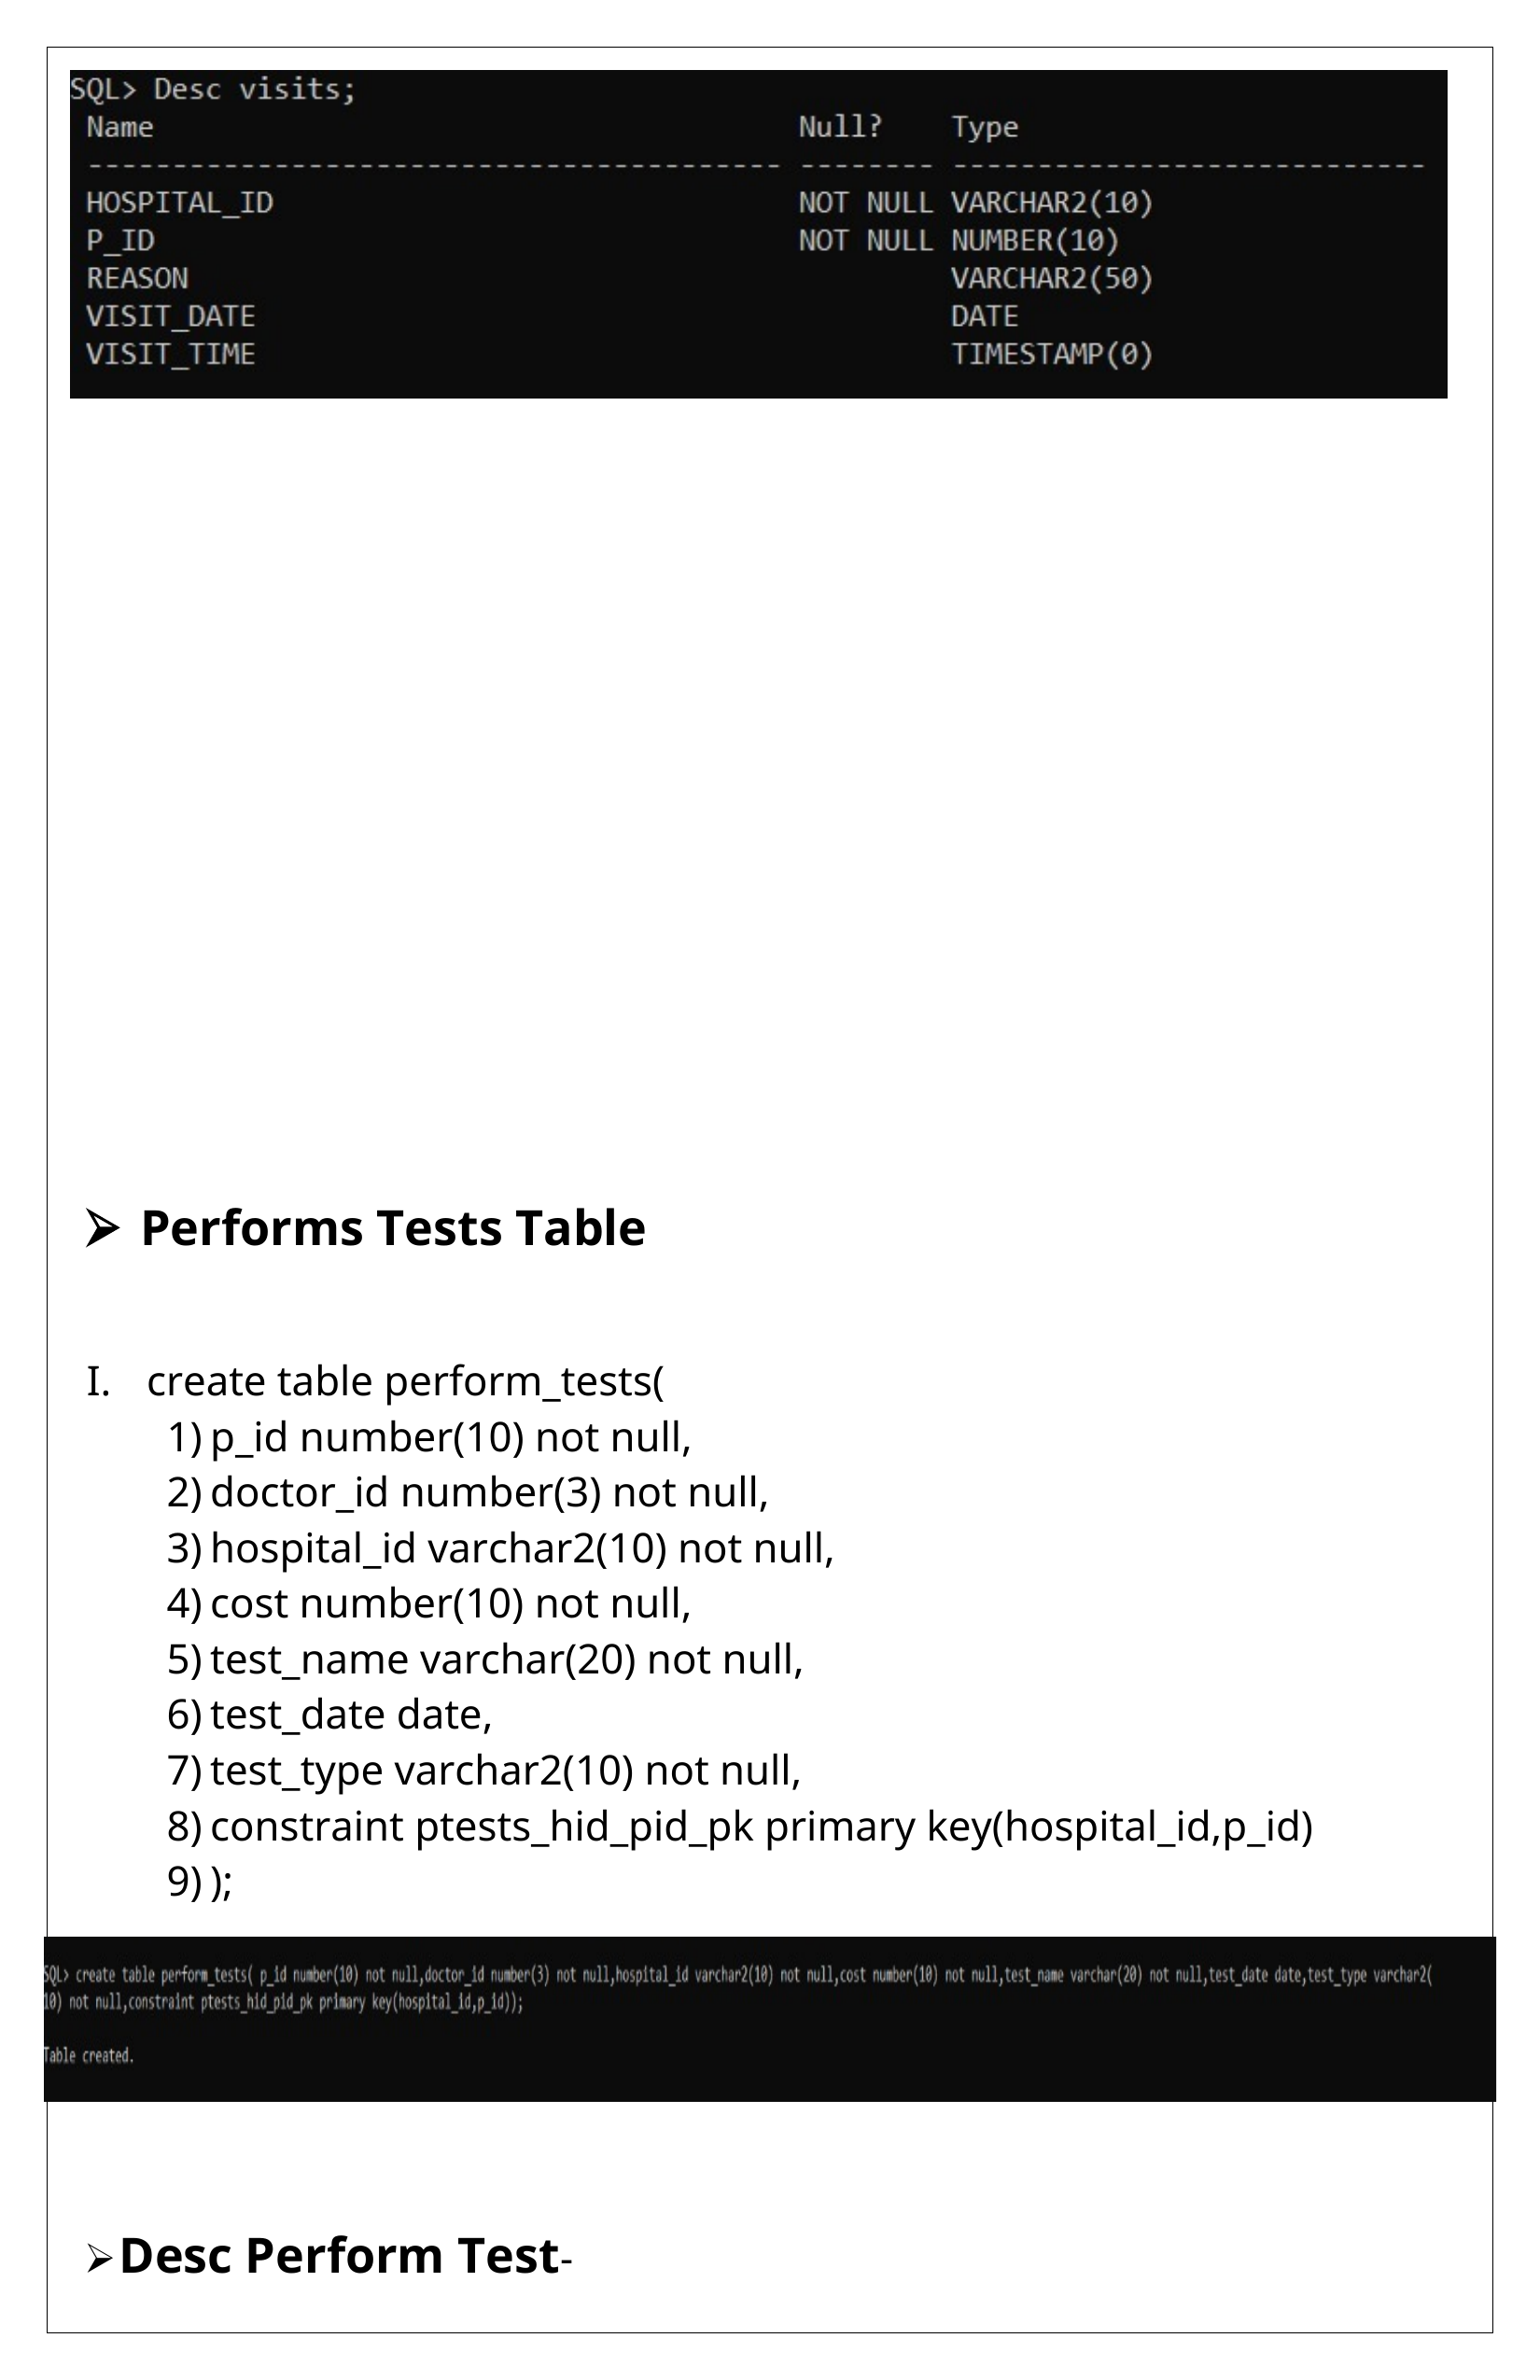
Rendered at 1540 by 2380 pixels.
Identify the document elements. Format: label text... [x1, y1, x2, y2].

list Desc Perform Test- [84, 2221, 1470, 2288]
list create table perform_tests( [111, 1352, 1470, 1407]
list Performs Tests Table [84, 1193, 1470, 1259]
picture [70, 70, 1448, 399]
picture [44, 1937, 1497, 2102]
list test_type varchar2(10) not null, [166, 1742, 1470, 1797]
list hospital_id varchar2(10) not null, [166, 1519, 1470, 1575]
list test_date date, [166, 1686, 1470, 1742]
list constraint ptests_hid_pid_pk primary key(hospital_id,p_id) [166, 1797, 1470, 1853]
list test_name varchar(20) not null, [166, 1631, 1470, 1686]
list p_id number(10) not null, [166, 1407, 1470, 1463]
list ); [166, 1853, 1470, 1908]
list cost number(10) not null, [166, 1575, 1470, 1631]
list doctor_id number(3) not null, [166, 1463, 1470, 1519]
